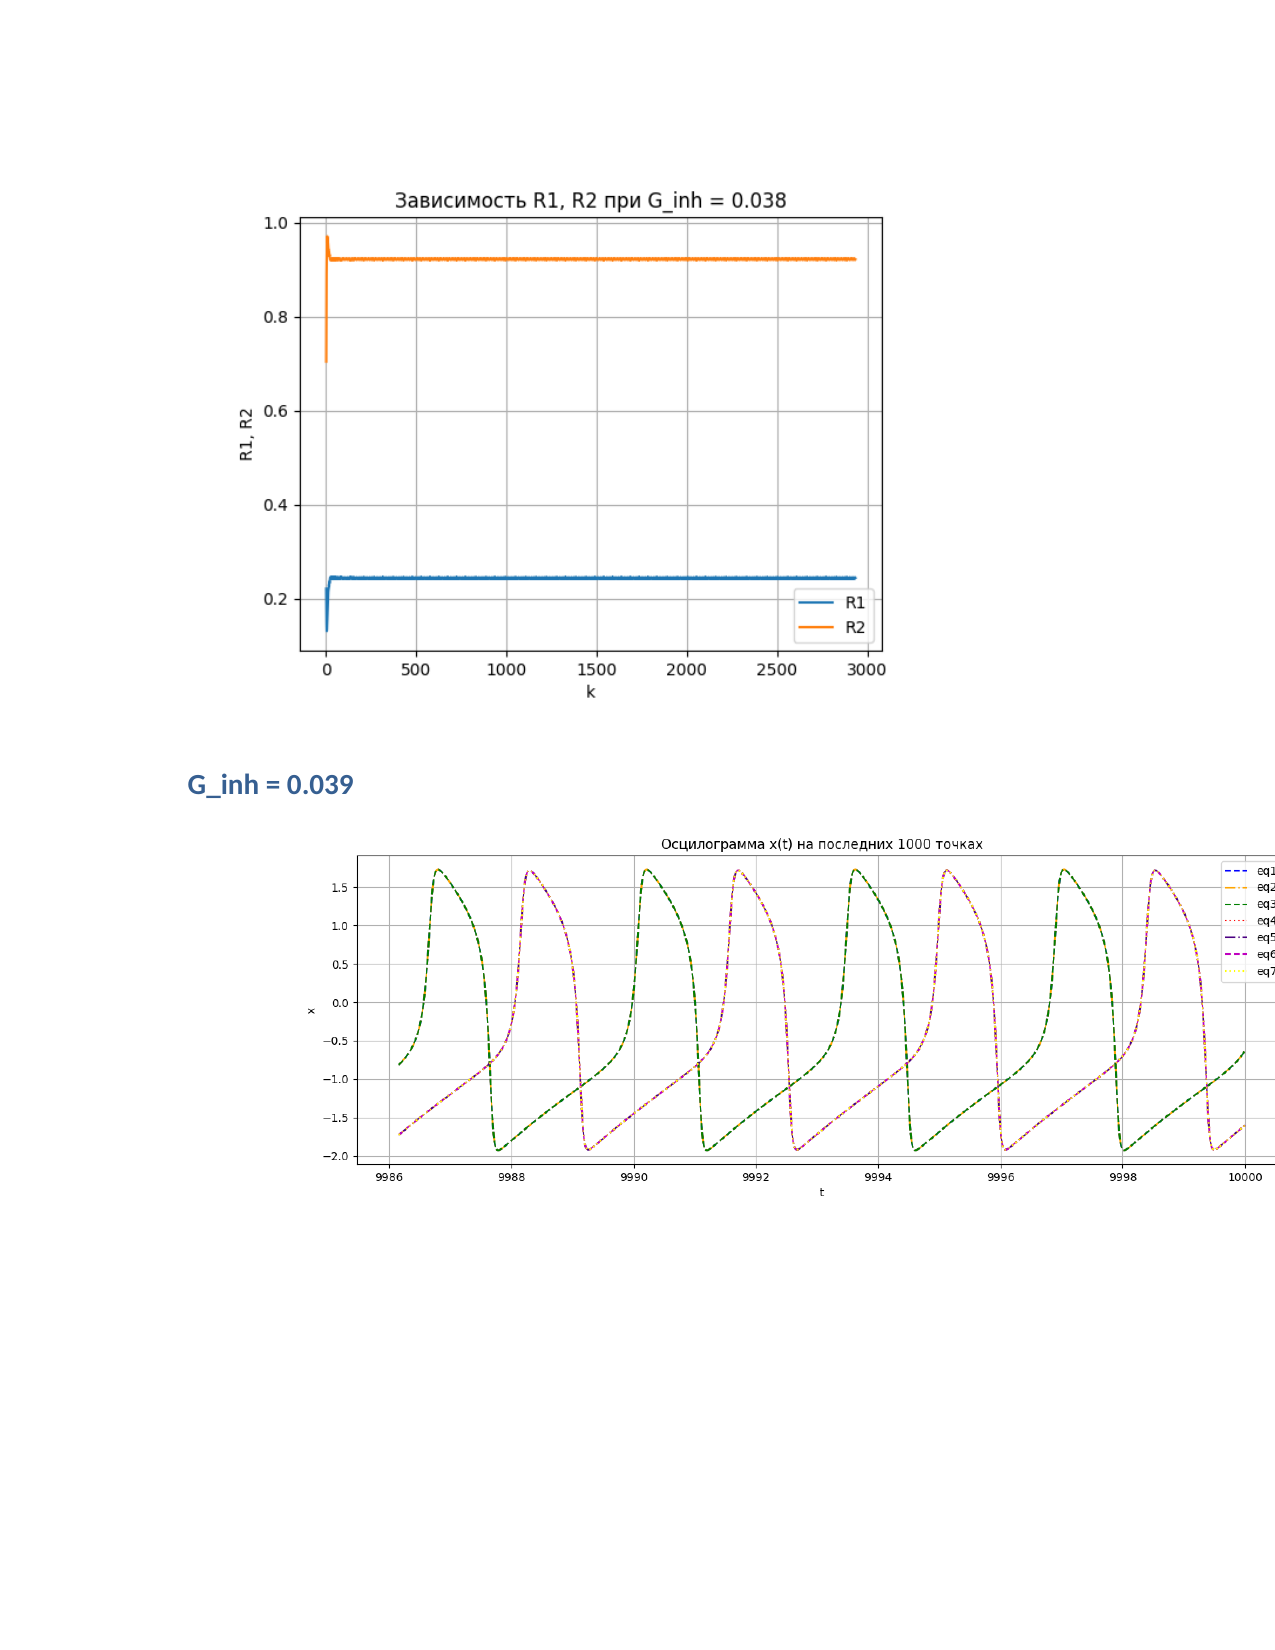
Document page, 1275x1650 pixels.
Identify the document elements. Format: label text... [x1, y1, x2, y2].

picture [206, 150, 957, 713]
subtitle G_inh = 0.039 [187, 766, 1087, 802]
picture [206, 807, 1275, 1208]
